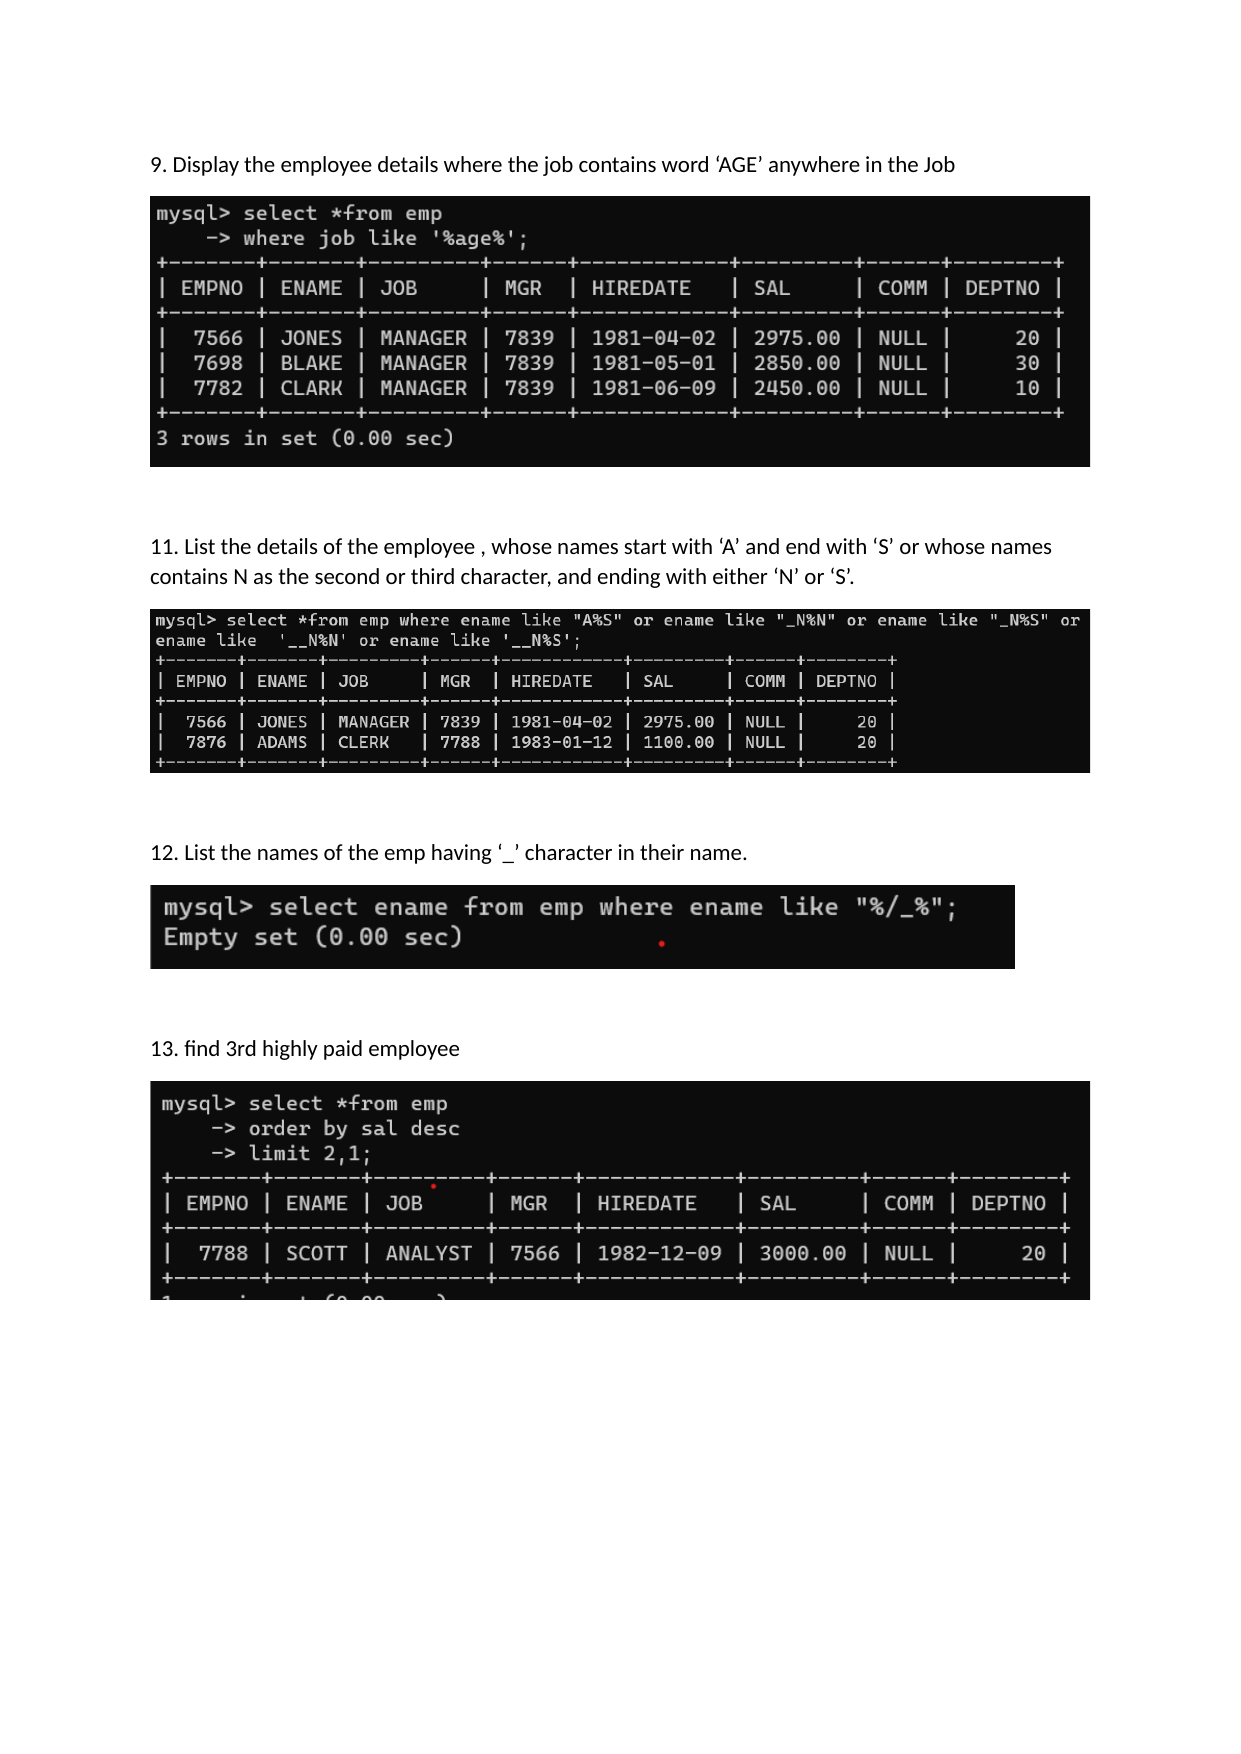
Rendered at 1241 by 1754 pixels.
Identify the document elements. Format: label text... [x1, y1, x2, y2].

picture [150, 609, 1091, 773]
text 13. find 3rd highly paid employee [150, 1034, 1090, 1063]
picture [150, 885, 1015, 969]
picture [150, 196, 1091, 467]
text 12. List the names of the emp having ‘_’ character in their name. [150, 838, 1090, 866]
text 9. Display the employee details where the job contains word ‘AGE’ anywhere in the Job [150, 150, 1090, 178]
text 11. List the details of the employee , whose names start with ‘A’ and end with ‘S’ or whose names contains N as the second or third character, and ending with either ‘N’ or ‘S’. [150, 532, 1090, 590]
picture [150, 1081, 1091, 1300]
